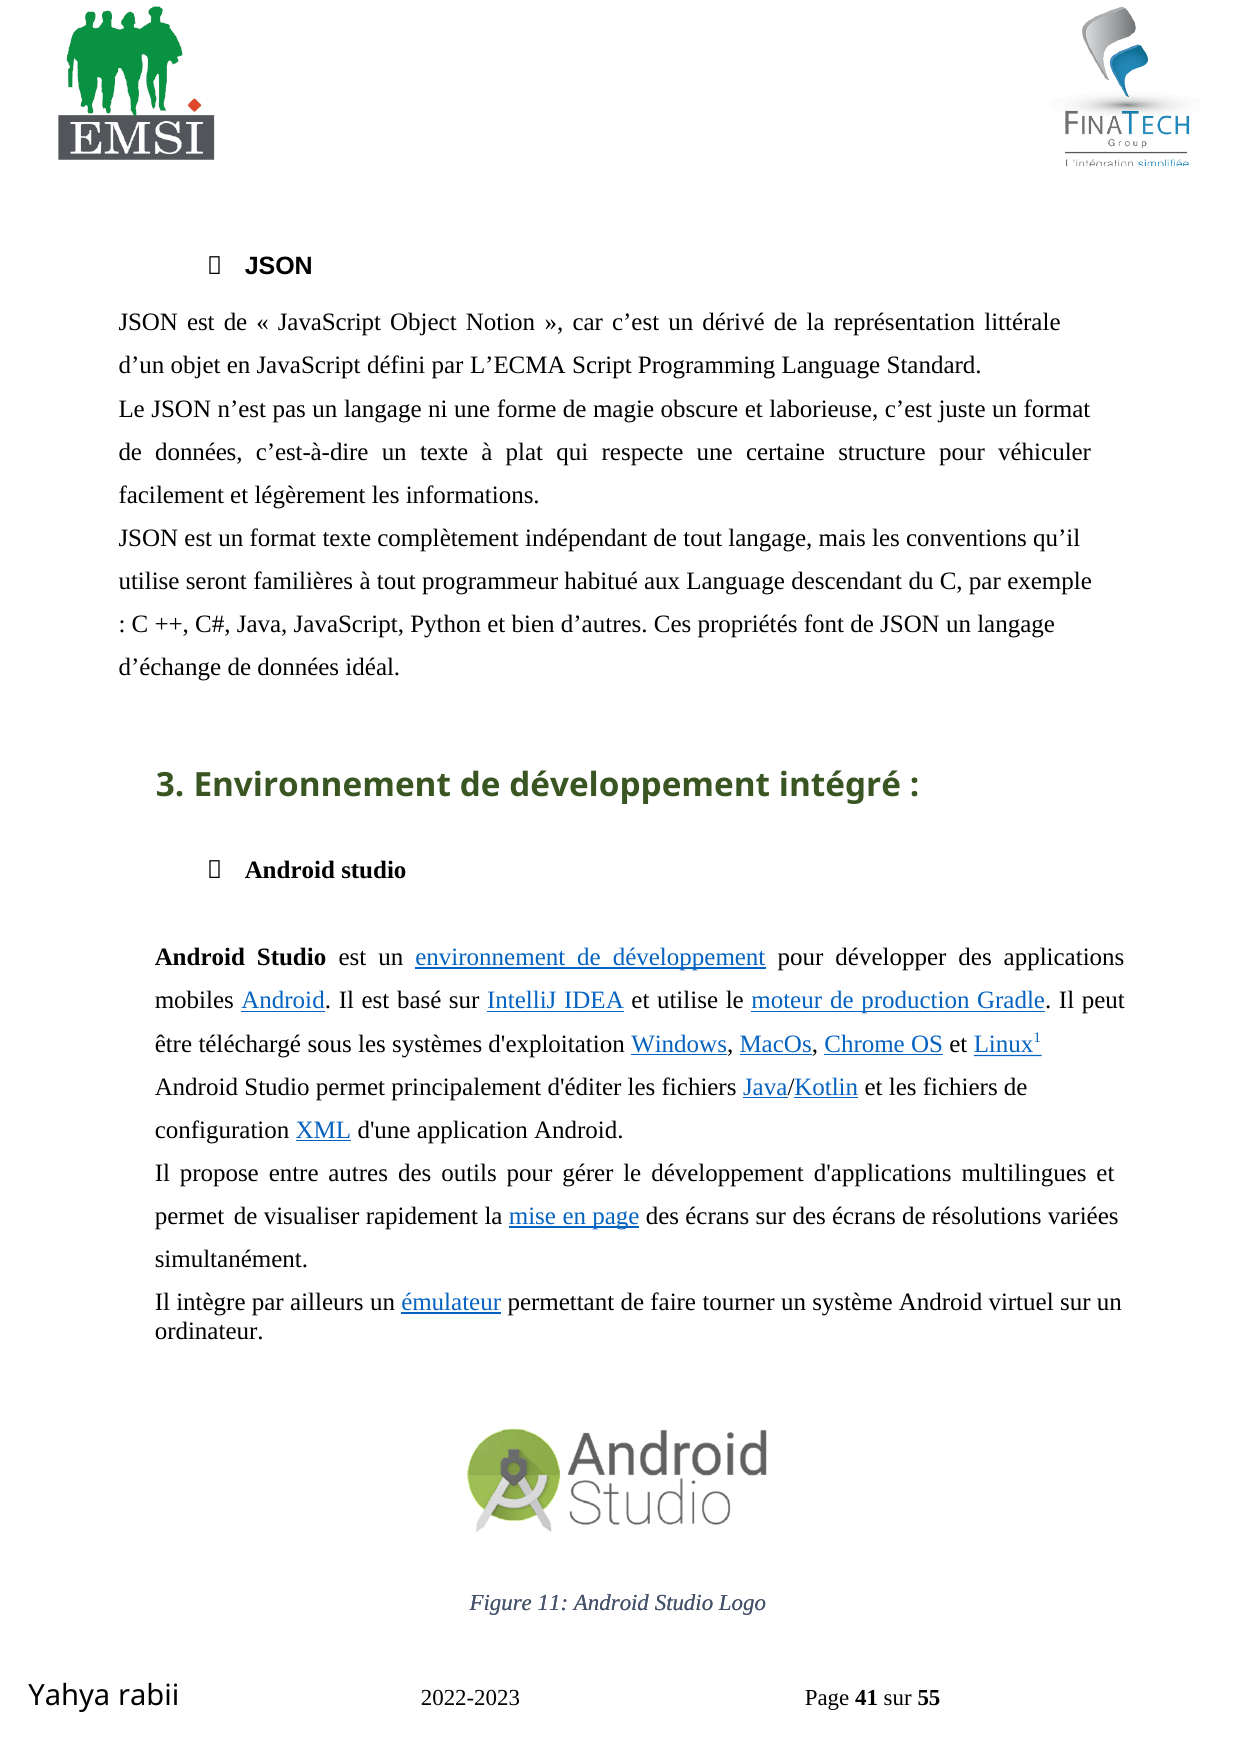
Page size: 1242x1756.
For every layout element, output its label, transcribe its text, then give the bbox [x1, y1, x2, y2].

subtitle Environnement de développement intégré : [156, 760, 1242, 806]
picture [50, 3, 220, 166]
text Le JSON n’est pas un langage ni une forme de magie obscure et laborieuse, c’est juste un format de données, c’est-à-dire un texte à plat qui respecte une certaine structure pour véhiculer facilement et légèrement les informations. [118, 394, 1092, 509]
picture [417, 1361, 816, 1600]
picture [1048, 6, 1202, 167]
text Il propose entre autres des outils pour gérer le développement d'applications multilingues et permet de visualiser rapidement la mise en page des écrans sur des écrans de résolutions variées simultanément. [154, 1158, 1125, 1273]
text JSON est de « JavaScript Object Notion », car c’est un dérivé de la représentation littérale d’un objet en JavaScript défini par L’ECMA Script Programming Language Standard. [118, 307, 1061, 379]
text JSON est un format texte complètement indépendant de tout langage, mais les conventions qu’il utilise seront familières à tout programmeur habitué aux Language descendant du C, par exemple : C ++, C#, Java, JavaScript, Python et bien d’autres. Ces propriétés font de JSON un langage d’échange de données idéal. [118, 523, 1101, 681]
text Il intègre par ailleurs un émulateur permettant de faire tourner un système Android virtuel sur un ordinateur. [154, 1287, 1125, 1345]
text Android Studio permet principalement d'éditer les fichiers Java/Kotlin et les fichiers de configuration XML d'une application Android. [154, 1072, 1125, 1144]
list Android studio [207, 851, 1242, 885]
list JSON [207, 247, 1242, 281]
text Android Studio est un environnement de développement pour développer des applications mobiles Android. Il est basé sur IntelliJ IDEA et utilise le moteur de production Gradle. Il peut être téléchargé sous les systèmes d'exploitation Windows, MacOs, Chrome OS et Linux1 [154, 942, 1125, 1057]
